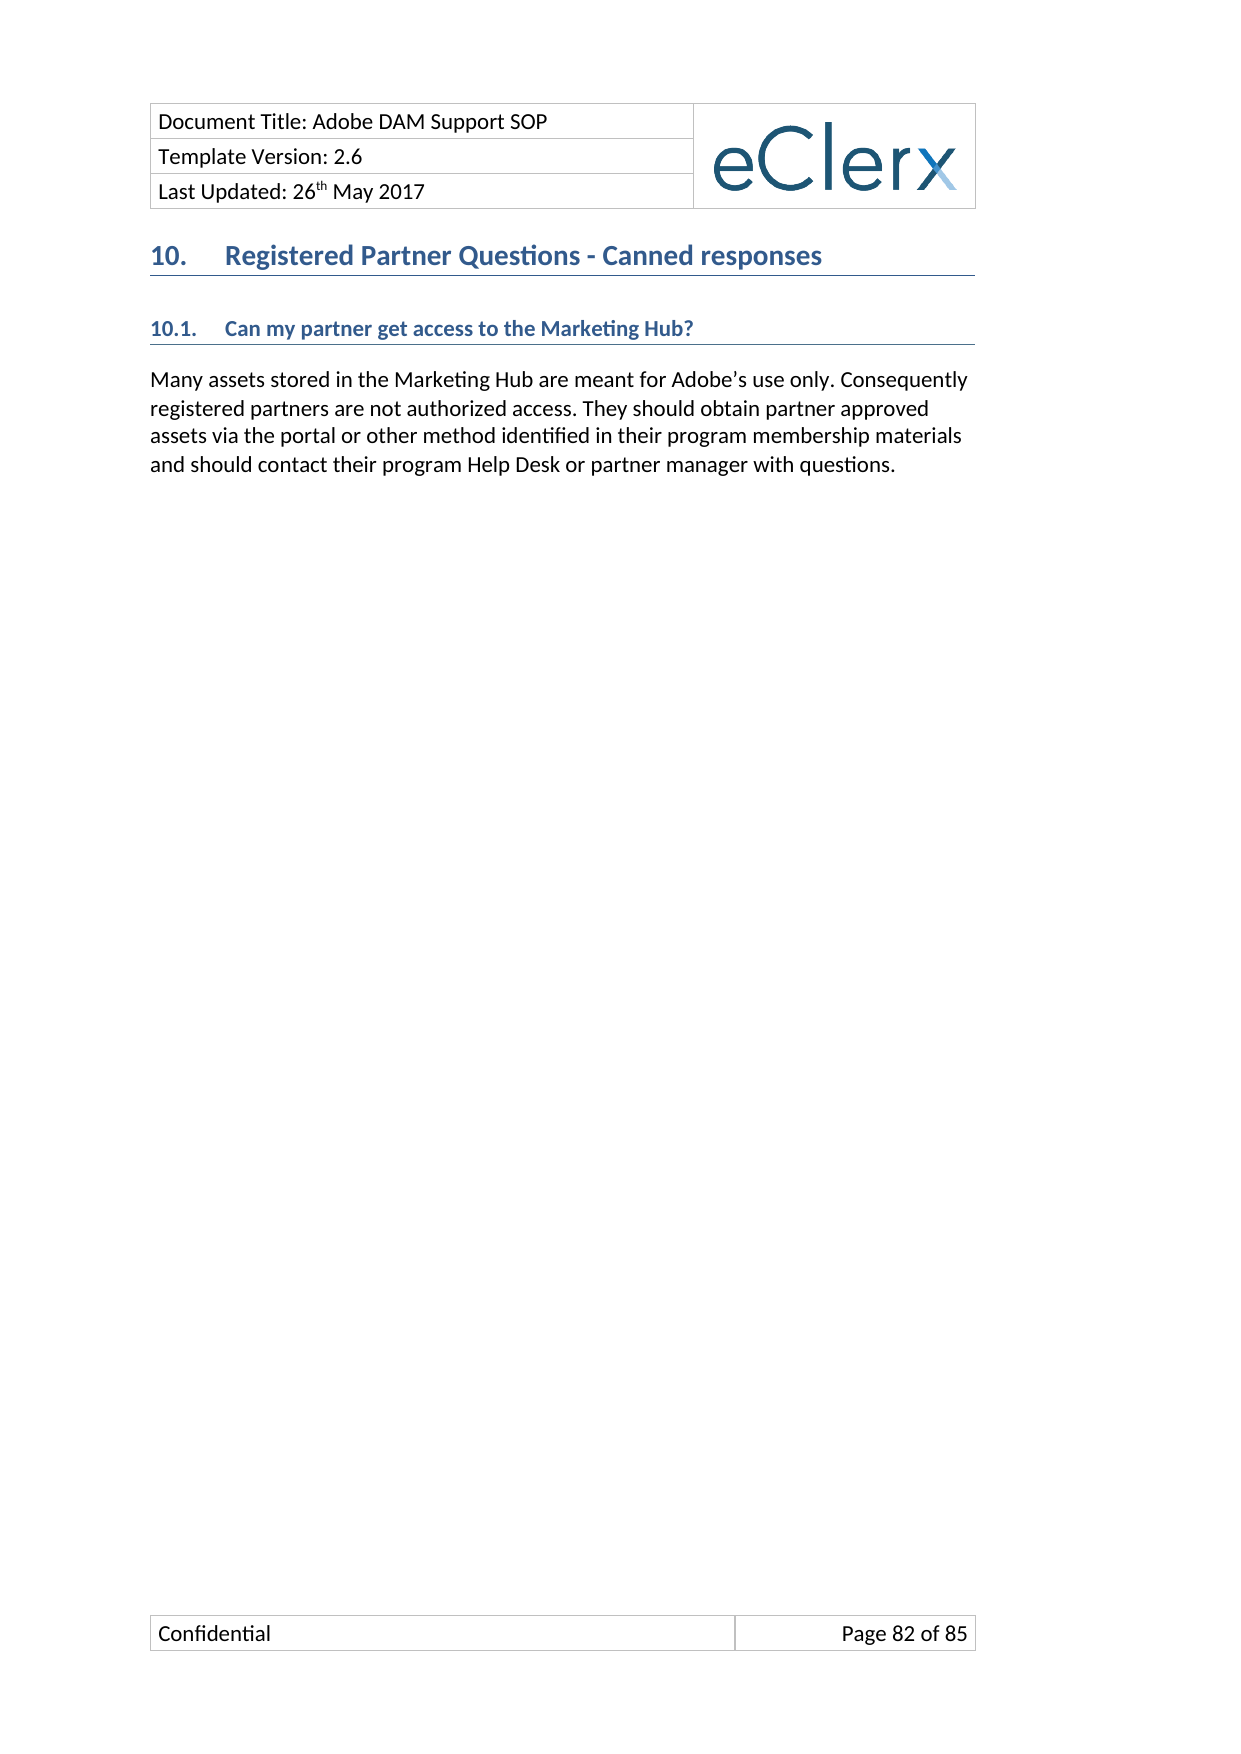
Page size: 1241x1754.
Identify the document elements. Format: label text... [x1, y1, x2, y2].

picture [711, 108, 958, 204]
subtitle Can my partner get access to the Marketing Hub? [150, 314, 975, 344]
text Many assets stored in the Marketing Hub are meant for Adobe’s use only. Consequently registered partners are not authorized access. They should obtain partner approved assets via the portal or other method identified in their program membership materials and should contact their program Help Desk or partner manager with questions. [150, 366, 975, 478]
subtitle Registered Partner Questions - Canned responses [150, 237, 975, 275]
